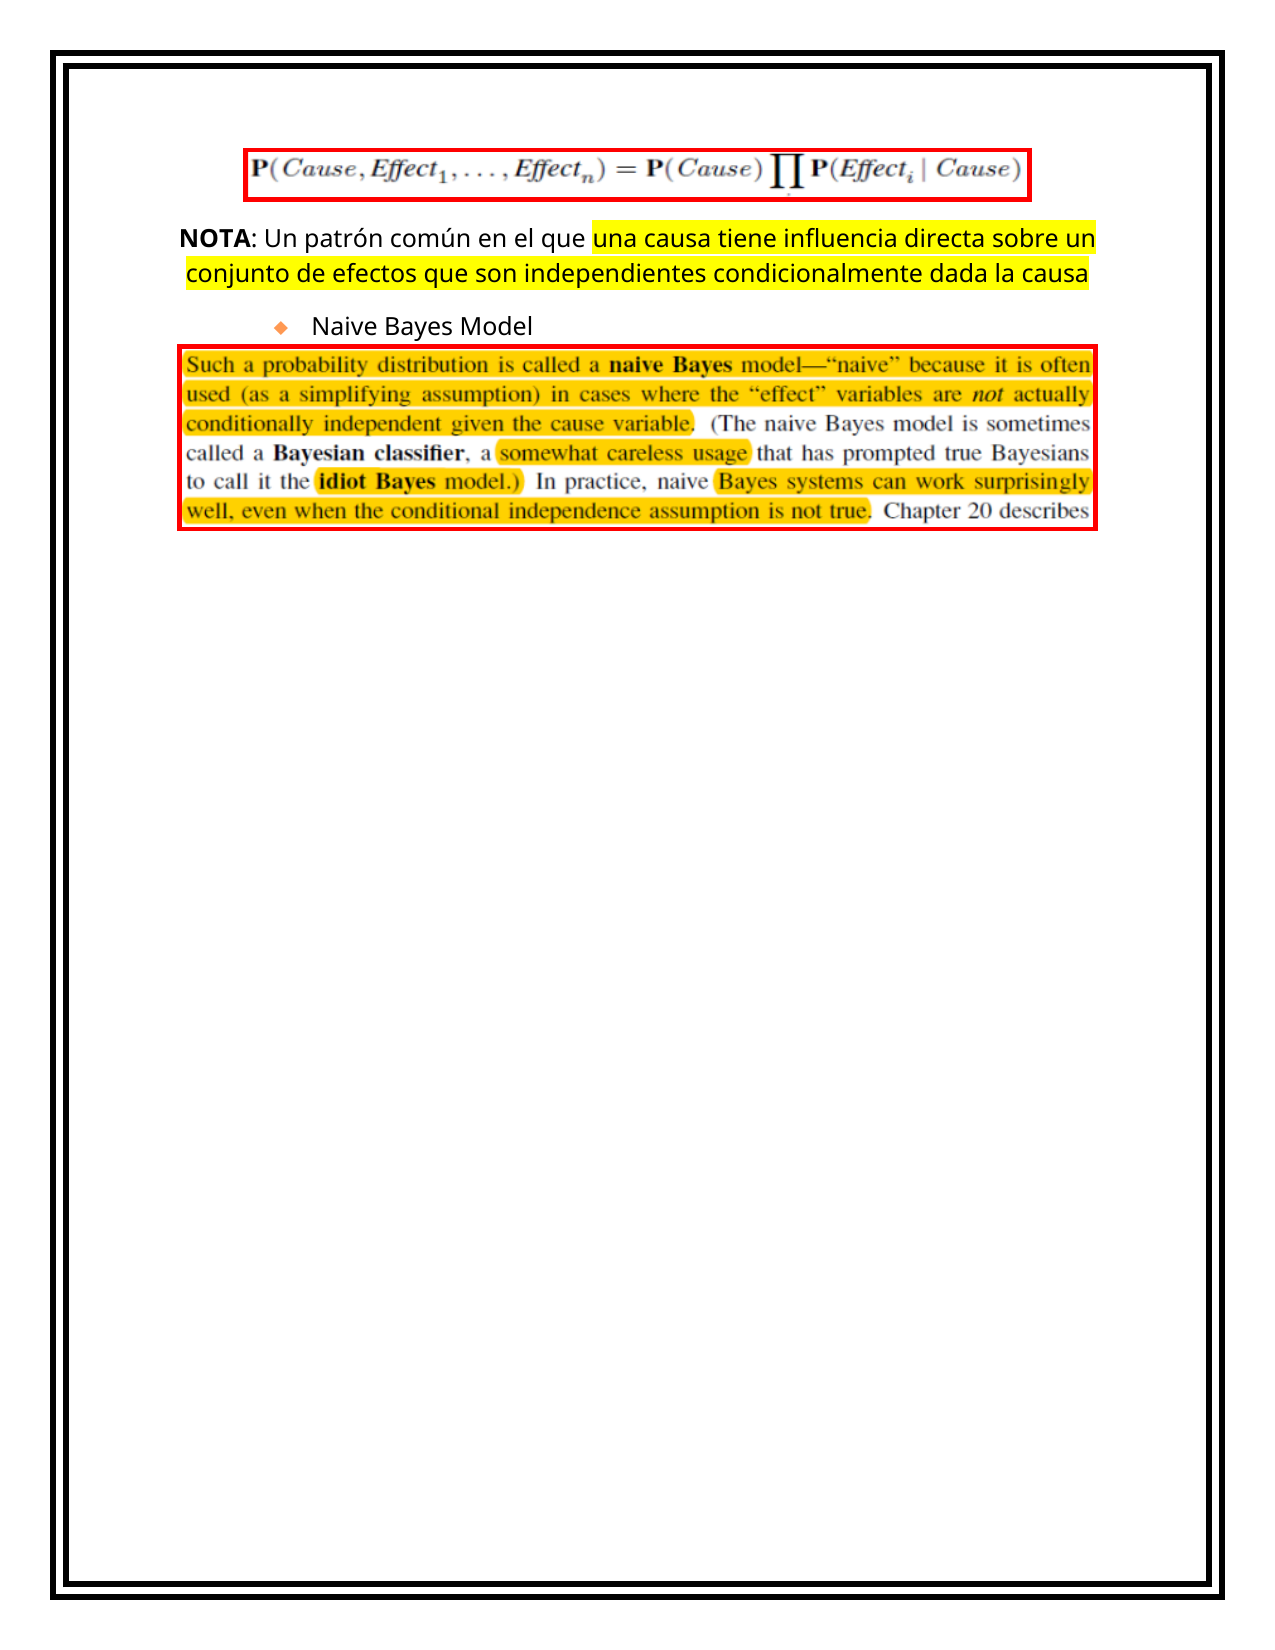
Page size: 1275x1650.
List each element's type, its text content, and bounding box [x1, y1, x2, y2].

subtitle Naive Bayes Model [274, 308, 1098, 343]
picture [182, 349, 1093, 527]
picture [248, 152, 1027, 197]
text NOTA: Un patrón común en el que una causa tiene influencia directa sobre un conjunto de efectos que son independientes condicionalmente dada la causa [177, 220, 1098, 290]
